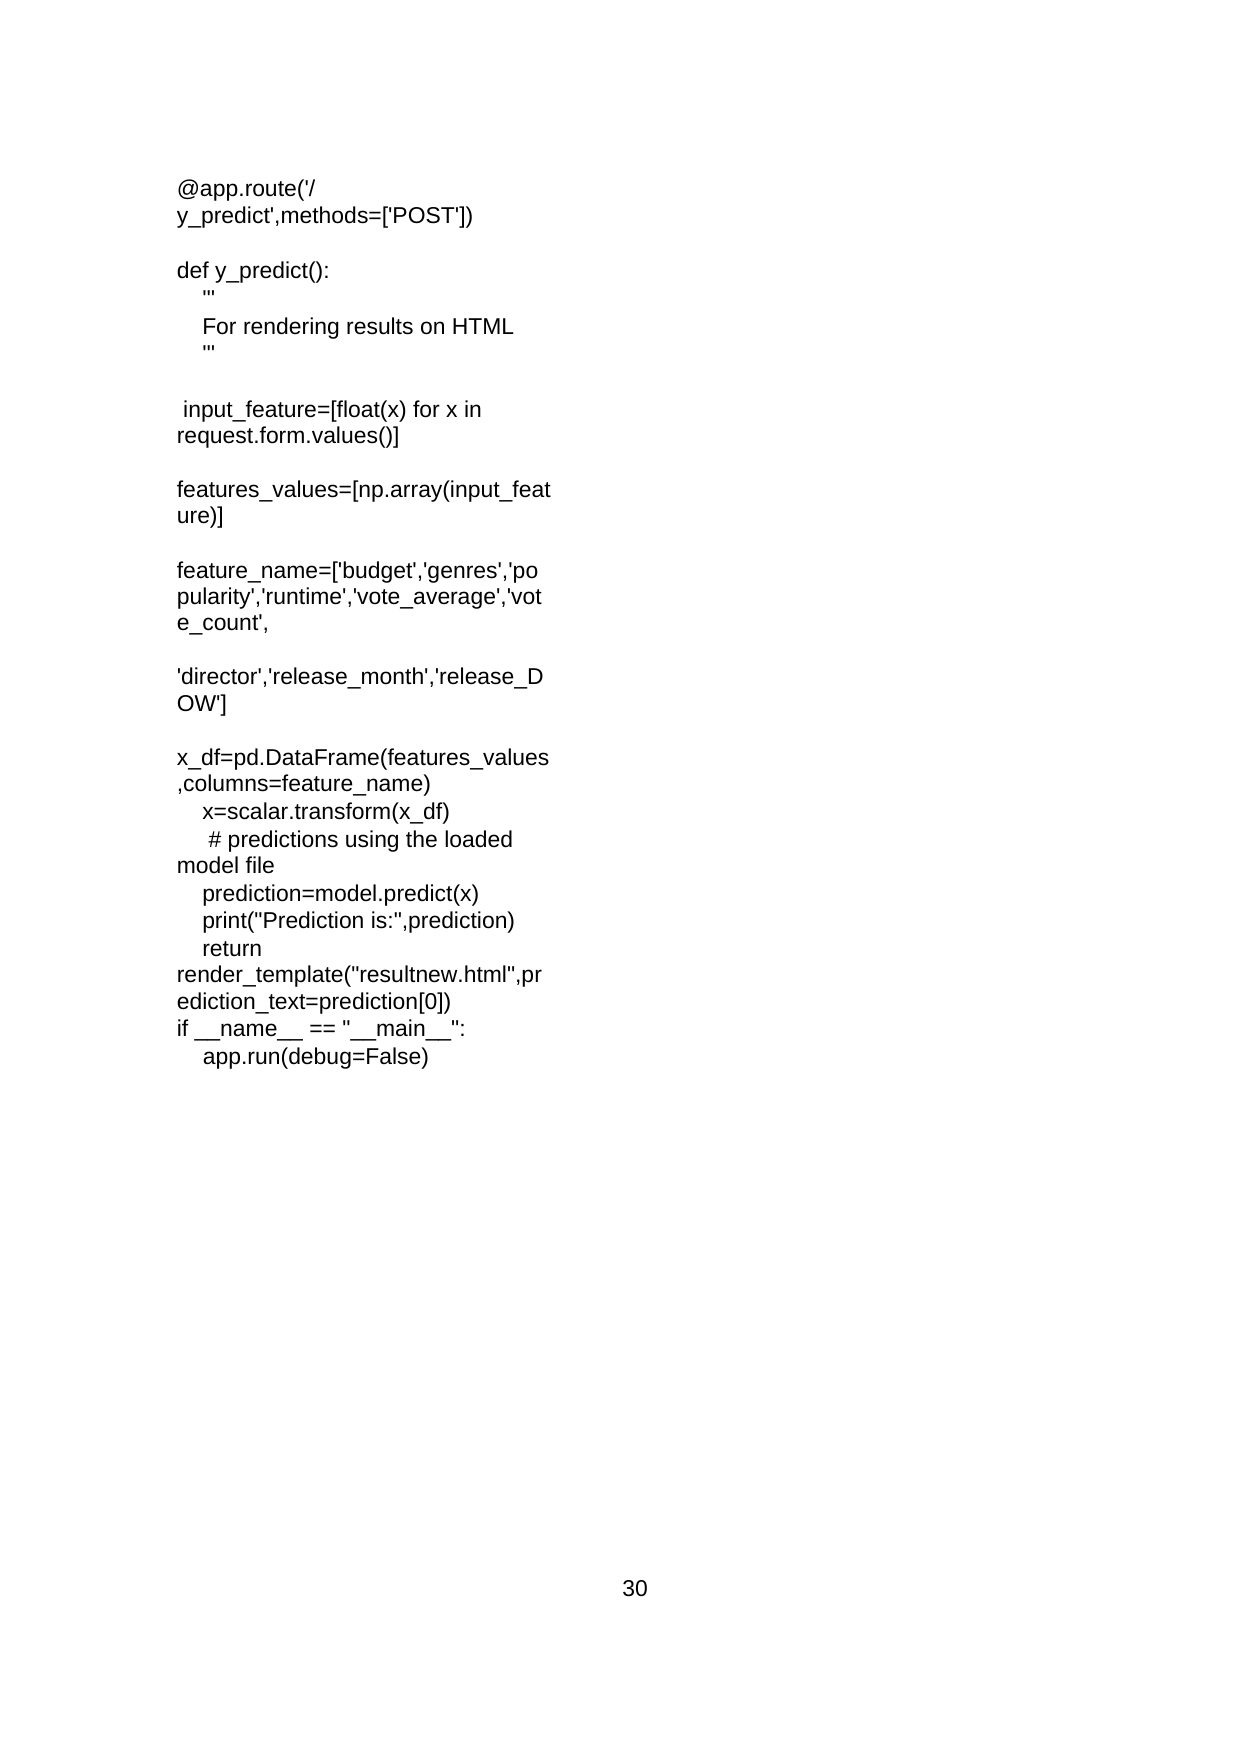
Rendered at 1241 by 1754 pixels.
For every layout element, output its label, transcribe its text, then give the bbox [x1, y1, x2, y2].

text 'director','release_month','release_DOW'] [177, 637, 551, 716]
text x_df=pd.DataFrame(features_values,columns=feature_name) [177, 717, 551, 796]
text return render_template("resultnew.html",prediction_text=prediction[0]) [177, 935, 551, 1014]
text # predictions using the loaded model file [177, 826, 551, 878]
text input_feature=[float(x) for x in request.form.values()] [177, 396, 551, 448]
text ''' [177, 285, 551, 311]
text if __name__ == "__main__": [177, 1015, 551, 1042]
text ''' [177, 340, 551, 367]
text features_values=[np.array(input_feature)] [177, 450, 551, 529]
text def y_predict(): [177, 257, 551, 283]
text For rendering results on HTML [177, 313, 551, 339]
text @app.route('/y_predict',methods=['POST']) [177, 175, 551, 228]
text prediction=model.predict(x) [177, 879, 551, 906]
text app.run(debug=False) [177, 1043, 1092, 1069]
text print("Prediction is:",prediction) [177, 907, 551, 934]
text x=scalar.transform(x_df) [177, 798, 551, 824]
text feature_name=['budget','genres','popularity','runtime','vote_average','vote_count', [177, 530, 551, 636]
